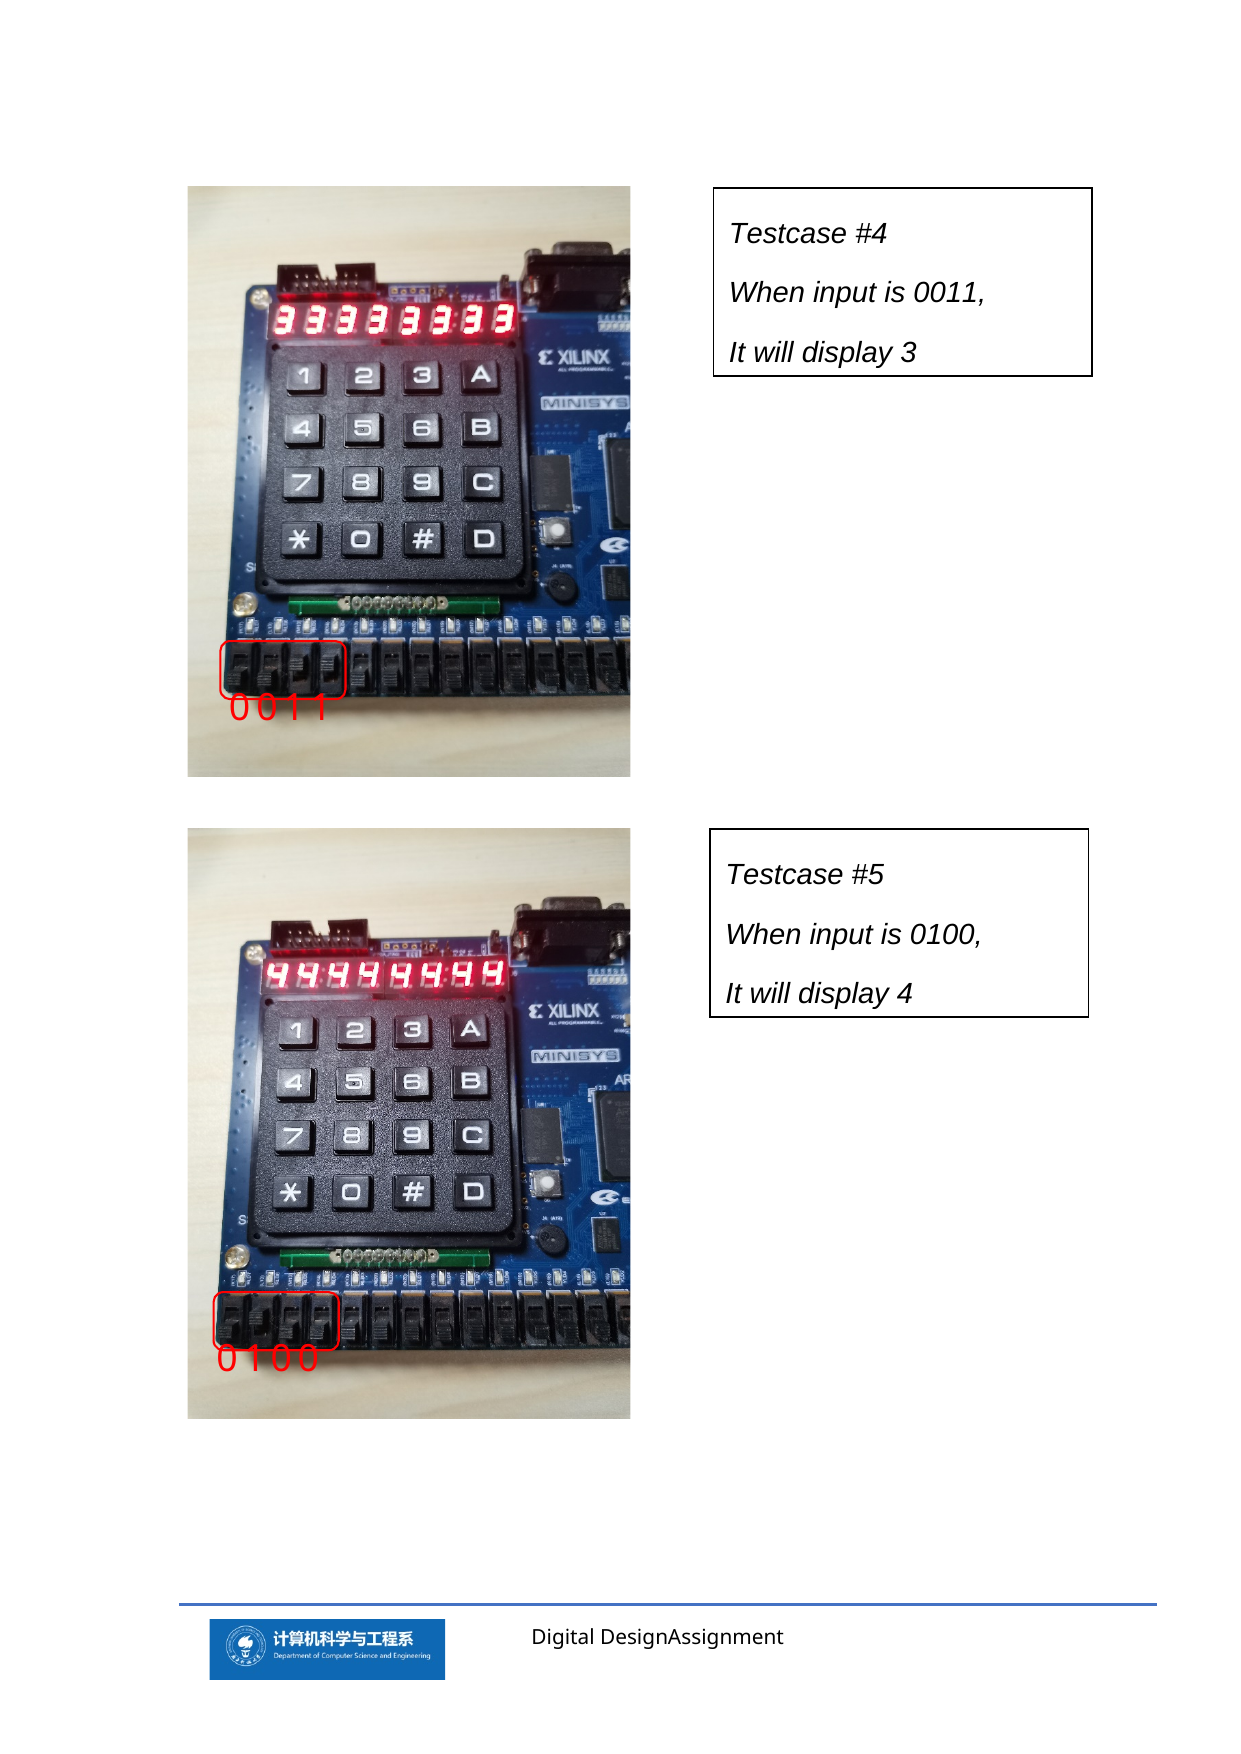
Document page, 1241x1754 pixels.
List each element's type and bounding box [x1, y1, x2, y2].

picture [187, 828, 631, 1419]
picture [187, 186, 631, 777]
picture [209, 1619, 446, 1680]
